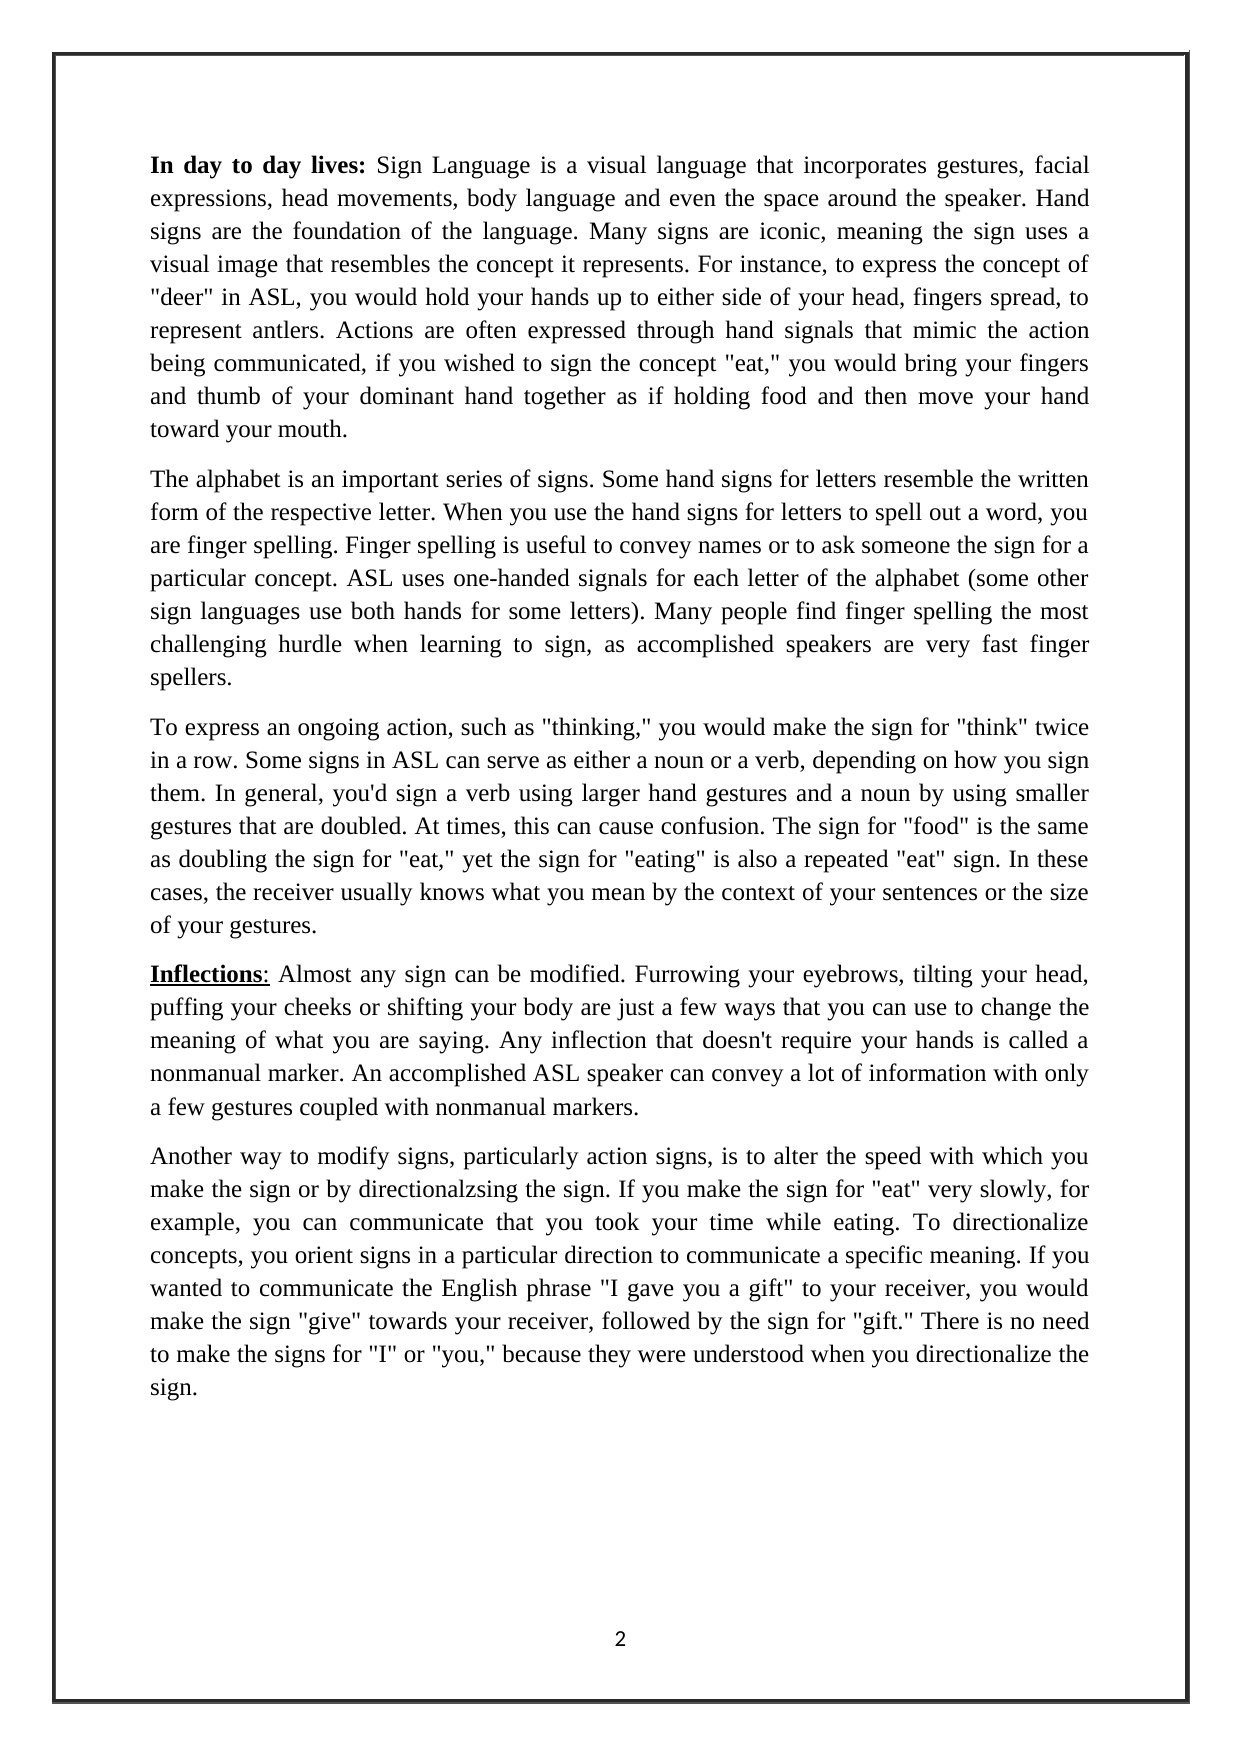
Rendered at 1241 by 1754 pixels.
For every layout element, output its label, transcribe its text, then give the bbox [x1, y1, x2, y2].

text Inflections: Almost any sign can be modified. Furrowing your eyebrows, tilting your head, puffing your cheeks or shifting your body are just a few ways that you can use to change the meaning of what you are saying. Any inflection that doesn't require your hands is called a nonmanual marker. An accomplished ASL speaker can convey a lot of information with only a few gestures coupled with nonmanual markers. [150, 959, 1090, 1120]
text To express an ongoing action, such as "thinking," you would make the sign for "think" twice in a row. Some signs in ASL can serve as either a noun or a verb, depending on how you sign them. In general, you'd sign a verb using larger hand gestures and a noun by using smaller gestures that are doubled. At times, this can cause confusion. The sign for "food" is the same as doubling the sign for "eat," yet the sign for "eating" is also a repeated "eat" sign. In these cases, the receiver usually knows what you mean by the context of your sentences or the size of your gestures. [150, 712, 1090, 938]
text Another way to modify signs, particularly action signs, is to alter the speed with which you make the sign or by directionalzsing the sign. If you make the sign for "eat" very slowly, for example, you can communicate that you took your time while eating. To directionalize concepts, you orient signs in a particular direction to communicate a specific meaning. If you wanted to communicate the English phrase "I gave you a gift" to your receiver, you would make the sign "give" towards your receiver, followed by the sign for "gift." There is no need to make the signs for "I" or "you," because they were understood when you directionalize the sign. [150, 1141, 1090, 1401]
text In day to day lives: Sign Language is a visual language that incorporates gestures, facial expressions, head movements, body language and even the space around the speaker. Hand signs are the foundation of the language. Many signs are iconic, meaning the sign uses a visual image that resembles the concept it represents. For instance, to express the concept of "deer" in ASL, you would hold your hands up to either side of your head, fingers spread, to represent antlers. Actions are often expressed through hand signals that mimic the action being communicated, if you wished to sign the concept "eat," you would bring your fingers and thumb of your dominant hand together as if holding food and then move your hand toward your mouth. [150, 150, 1090, 443]
text The alphabet is an important series of signs. Some hand signs for letters resemble the written form of the respective letter. When you use the hand signs for letters to spell out a word, you are finger spelling. Finger spelling is useful to convey names or to ask someone the sign for a particular concept. ASL uses one-handed signals for each letter of the alphabet (some other sign languages use both hands for some letters). Many people find finger spelling the most challenging hurdle when learning to sign, as accomplished speakers are very fast finger spellers. [150, 464, 1090, 691]
